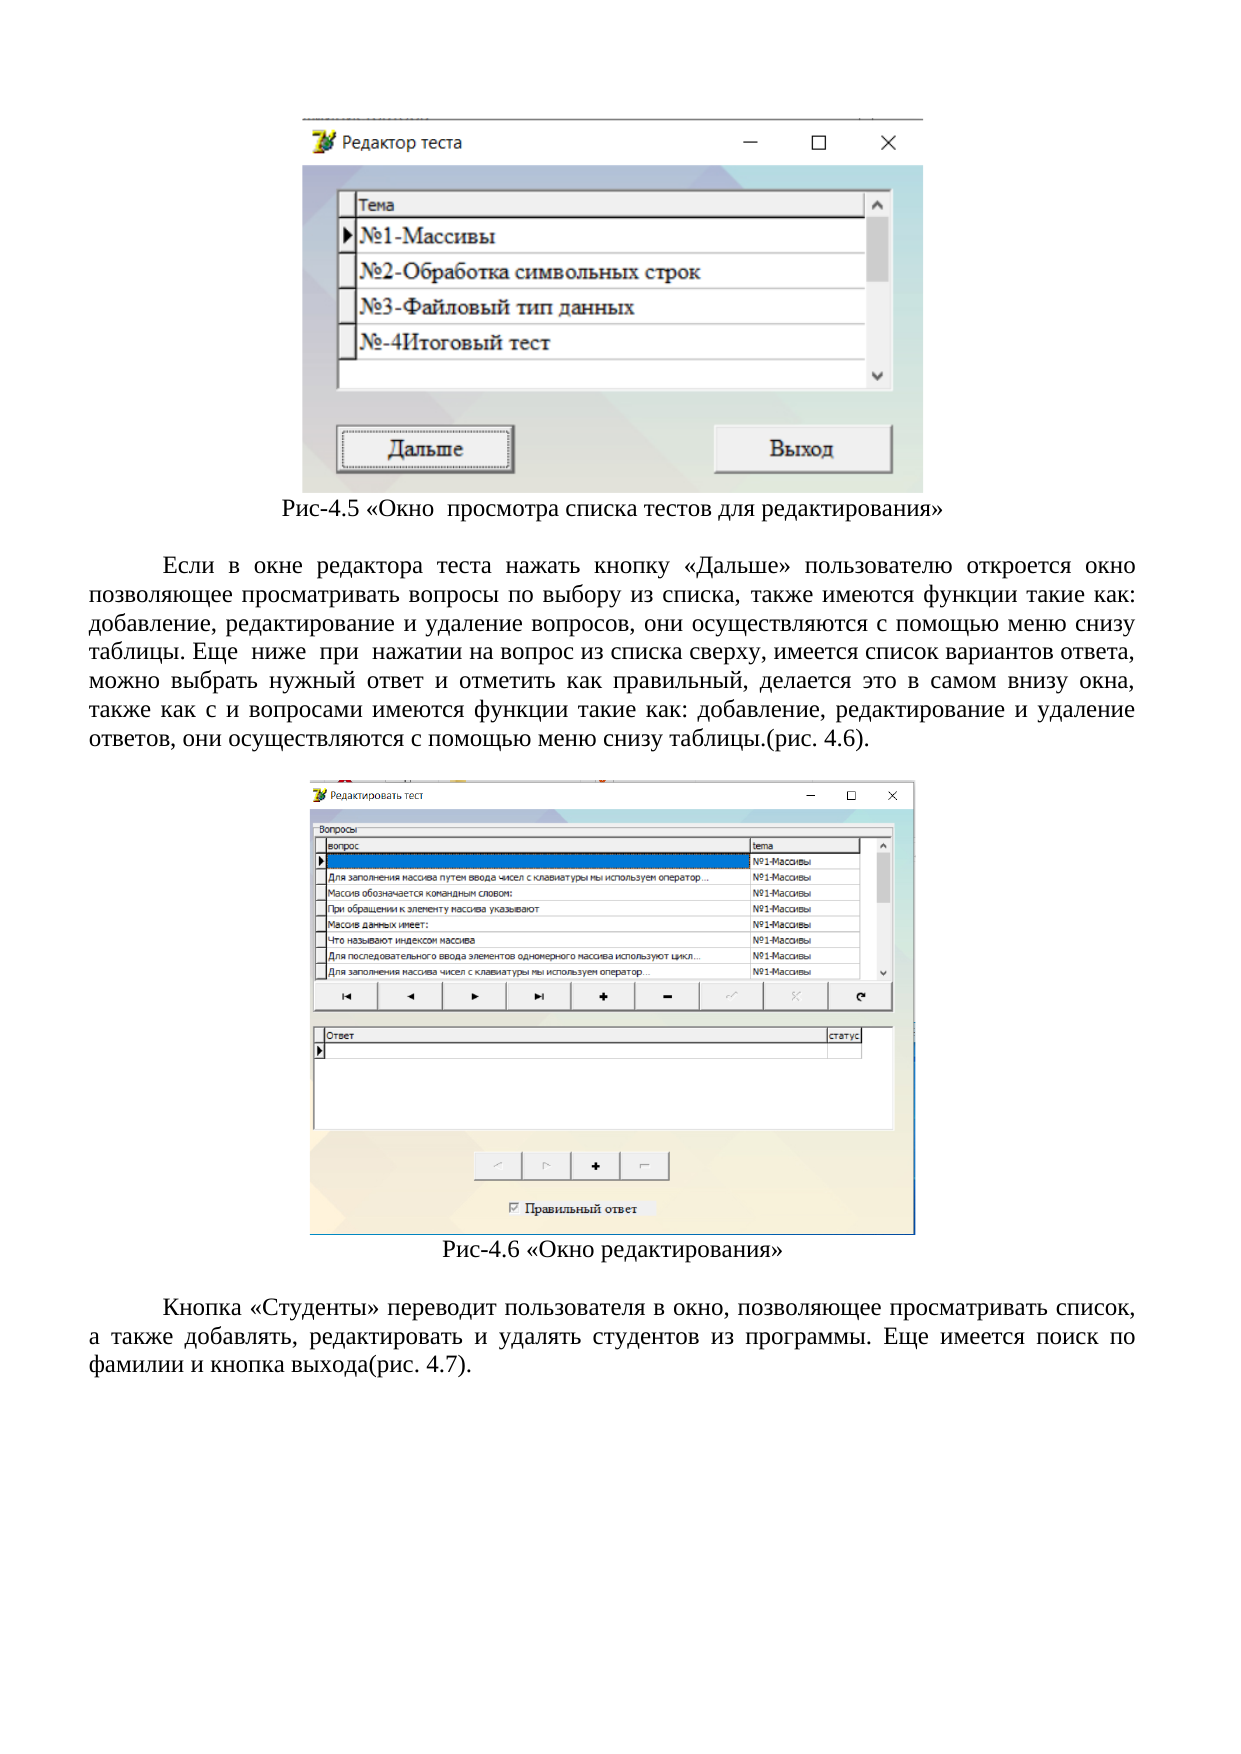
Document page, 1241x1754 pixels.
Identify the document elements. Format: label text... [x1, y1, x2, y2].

picture [309, 780, 916, 1235]
text Кнопка «Студенты» переводит пользователя в окно, позволяющее просматривать список, а также добавлять, редактировать и удалять студентов из программы. Еще имеется поиск по фамилии и кнопка выхода(рис. 4.7). [88, 1292, 1137, 1378]
text Рис-4.6 «Окно редактирования» [88, 1234, 1137, 1263]
picture [302, 118, 924, 493]
text Если в окне редактора теста нажать кнопку «Дальше» пользователю откроется окно позволяющее просматривать вопросы по выбору из списка, также имеются функции такие как: добавление, редактирование и удаление вопросов, они осуществляются с помощью меню снизу таблицы. Еще ниже при нажатии на вопрос из списка сверху, имеется список вариантов ответа, можно выбрать нужный ответ и отметить как правильный, делается это в самом внизу окна, также как с и вопросами имеются функции такие как: добавление, редактирование и удаление ответов, они осуществляются с помощью меню снизу таблицы.(рис. 4.6). [88, 550, 1137, 751]
text Рис-4.5 «Окно просмотра списка тестов для редактирования» [88, 493, 1137, 521]
